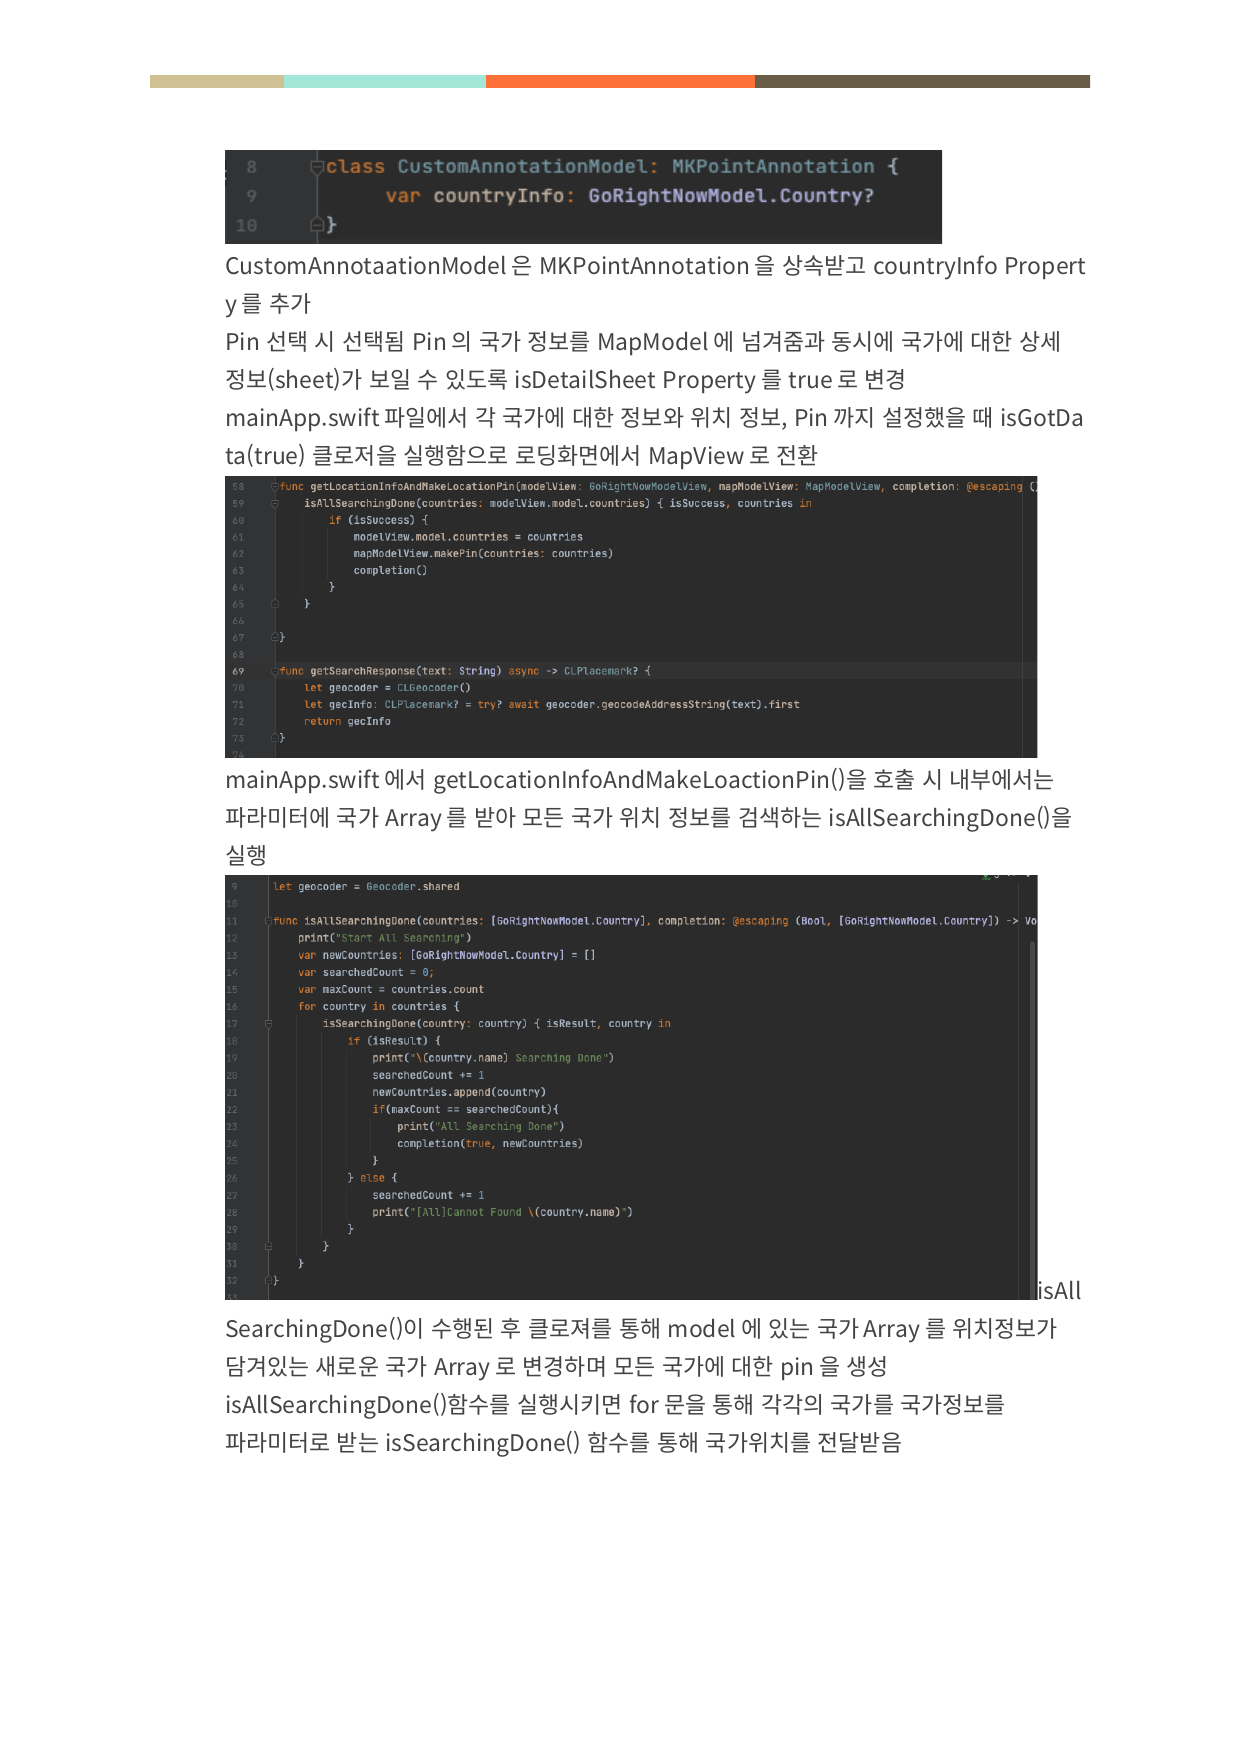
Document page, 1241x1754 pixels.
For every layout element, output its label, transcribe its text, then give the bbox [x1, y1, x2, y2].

picture [225, 875, 1038, 1300]
picture [225, 476, 1038, 758]
picture [150, 75, 1091, 88]
picture [225, 150, 943, 244]
text Pin 선택 시 선택됨 Pin의 국가 정보를 MapModel에 넘겨줌과 동시에 국가에 대한 상세 정보(sheet)가 보일 수 있도록 isDetailSheet Property를 true로 변경 [225, 324, 1090, 395]
text mainApp.swift에서 getLocationInfoAndMakeLoactionPin()을 호출 시 내부에서는 파라미터에 국가 Array를 받아 모든 국가 위치 정보를 검색하는 isAllSearchingDone()을 실행 [225, 761, 1090, 871]
text mainApp.swift파일에서 각 국가에 대한 정보와 위치 정보, Pin까지 설정했을 때 isGotData(true) 클로저을 실행함으로 로딩화면에서 MapView로 전환 [225, 400, 1090, 471]
text isAllSearchingDone()함수를 실행시키면 for문을 통해 각각의 국가를 국가정보를 파라미터로 받는 isSearchingDone() 함수를 통해 국가위치를 전달받음 [225, 1387, 1090, 1458]
text CustomAnnotaationModel은 MKPointAnnotation을 상속받고 countryInfo Property를 추가 [225, 248, 1090, 319]
